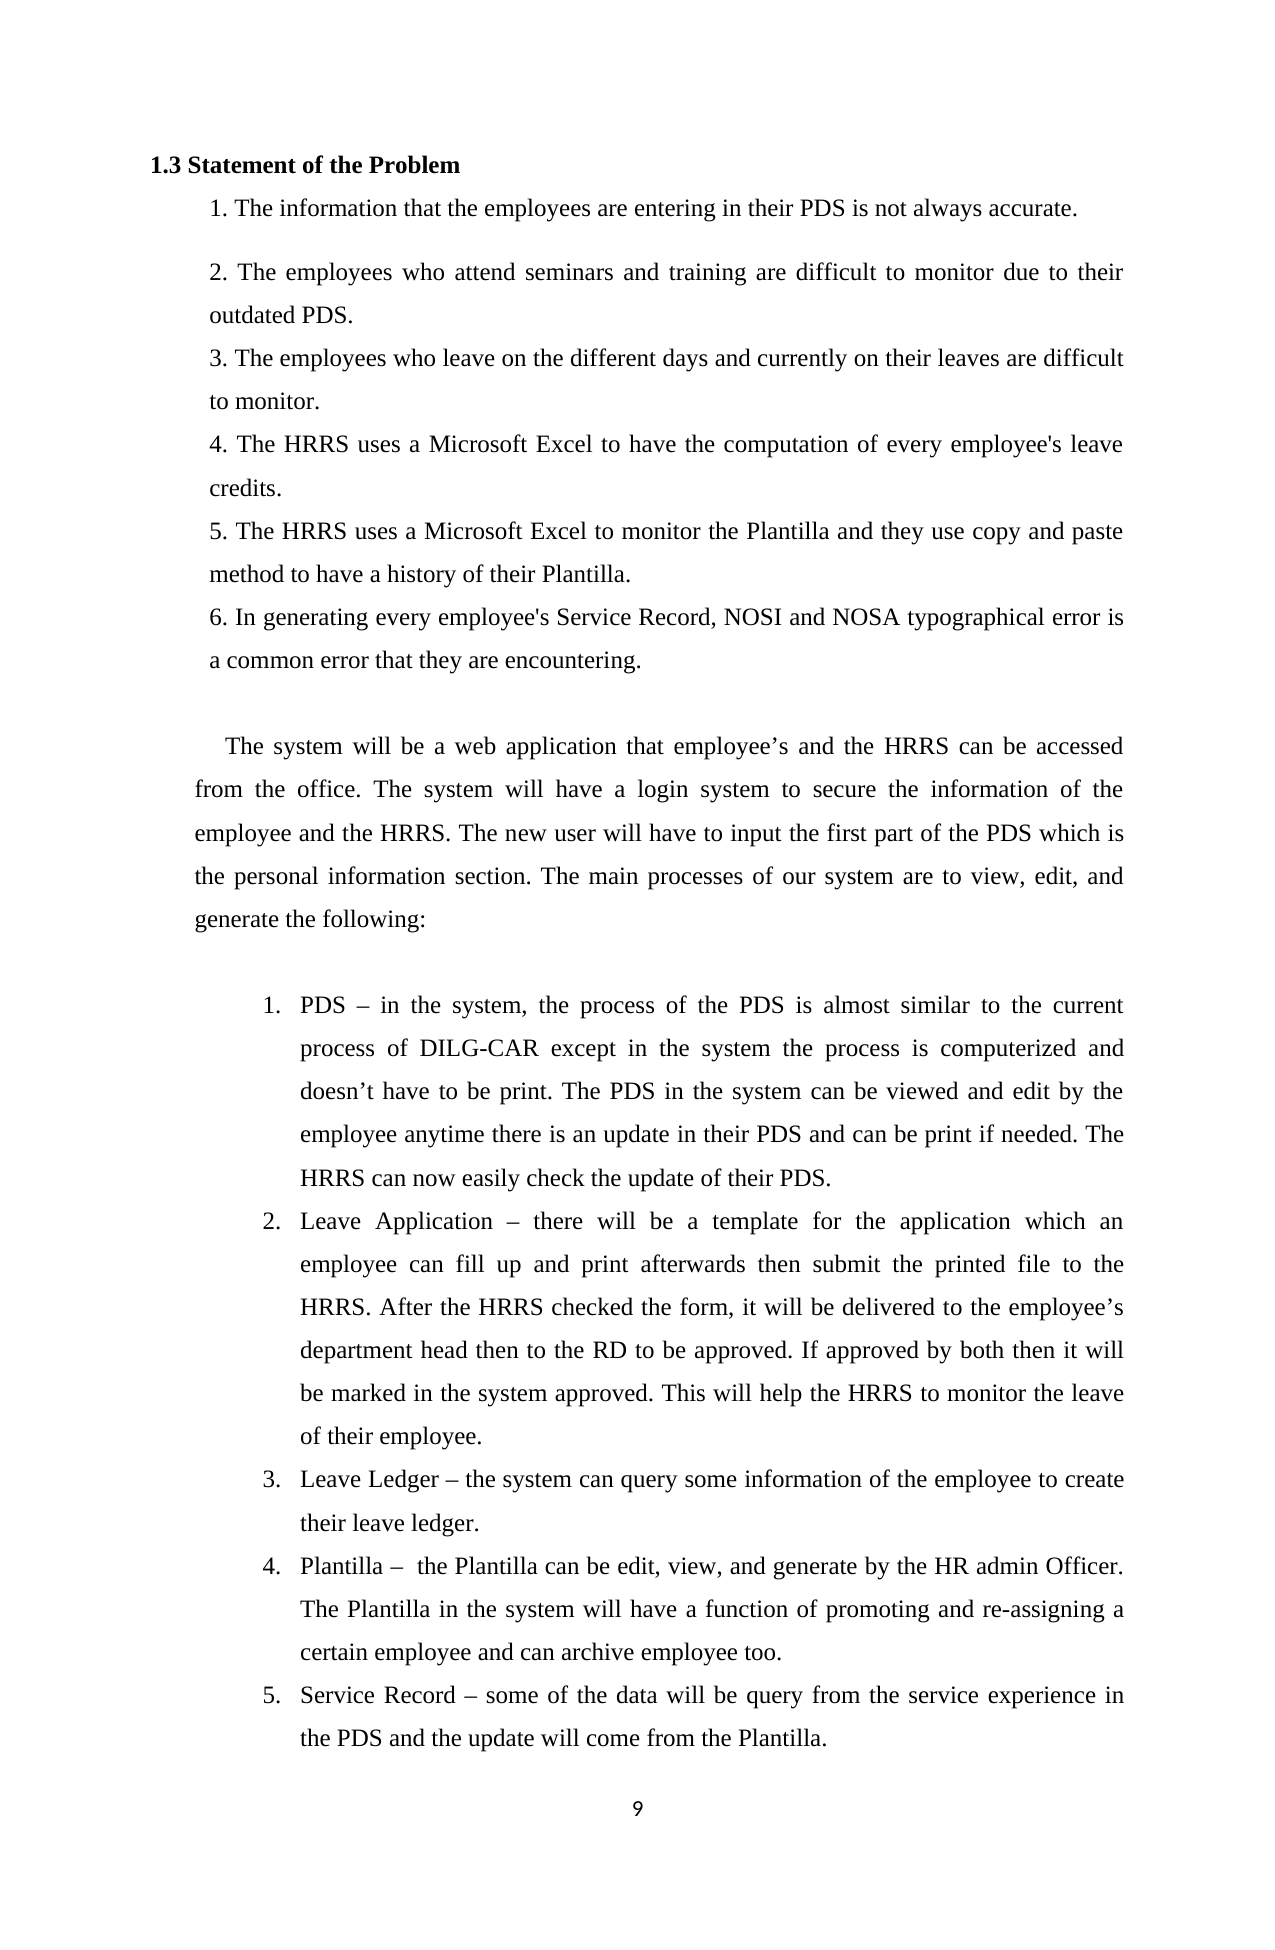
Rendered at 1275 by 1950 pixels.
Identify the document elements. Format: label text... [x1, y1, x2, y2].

list PDS – in the system, the process of the PDS is almost similar to the current process of DILG-CAR except in the system the process is computerized and doesn’t have to be print. The PDS in the system can be viewed and edit by the employee anytime there is an update in their PDS and can be print if needed. The HRRS can now easily check the update of their PDS. [262, 990, 1125, 1191]
text 4. The HRRS uses a Microsoft Excel to have the computation of every employee's leave credits. [209, 429, 1125, 501]
text 3. The employees who leave on the different days and currently on their leaves are difficult to monitor. [209, 343, 1125, 415]
text 6. In generating every employee's Service Record, NOSI and NOSA typographical error is a common error that they are encountering. [209, 602, 1125, 674]
text 5. The HRRS uses a Microsoft Excel to monitor the Plantilla and they use copy and paste method to have a history of their Plantilla. [209, 516, 1125, 588]
text 1. The information that the employees are entering in their PDS is not always accurate. [209, 193, 1125, 222]
list Plantilla – the Plantilla can be edit, view, and generate by the HR admin Officer. The Plantilla in the system will have a function of promoting and re-assigning a certain employee and can archive employee too. [262, 1551, 1125, 1666]
list Leave Application – there will be a template for the application which an employee can fill up and print afterwards then submit the printed file to the HRRS. After the HRRS checked the form, it will be delivered to the employee’s department head then to the RD to be approved. If approved by both then it will be marked in the system approved. This will help the HRRS to monitor the leave of their employee. [262, 1206, 1125, 1450]
list The system will be a web application that employee’s and the HRRS can be accessed from the office. The system will have a login system to secure the information of the employee and the HRRS. The new user will have to input the first part of the PDS which is the personal information section. The main processes of our system are to view, edit, and generate the following: [194, 731, 1125, 933]
list Service Record – some of the data will be query from the service experience in the PDS and the update will come from the Plantilla. [262, 1680, 1125, 1752]
list Statement of the Problem [150, 150, 1125, 179]
list Leave Ledger – the system can query some information of the employee to create their leave ledger. [262, 1464, 1125, 1536]
text 2. The employees who attend seminars and training are difficult to monitor due to their outdated PDS. [209, 257, 1125, 329]
